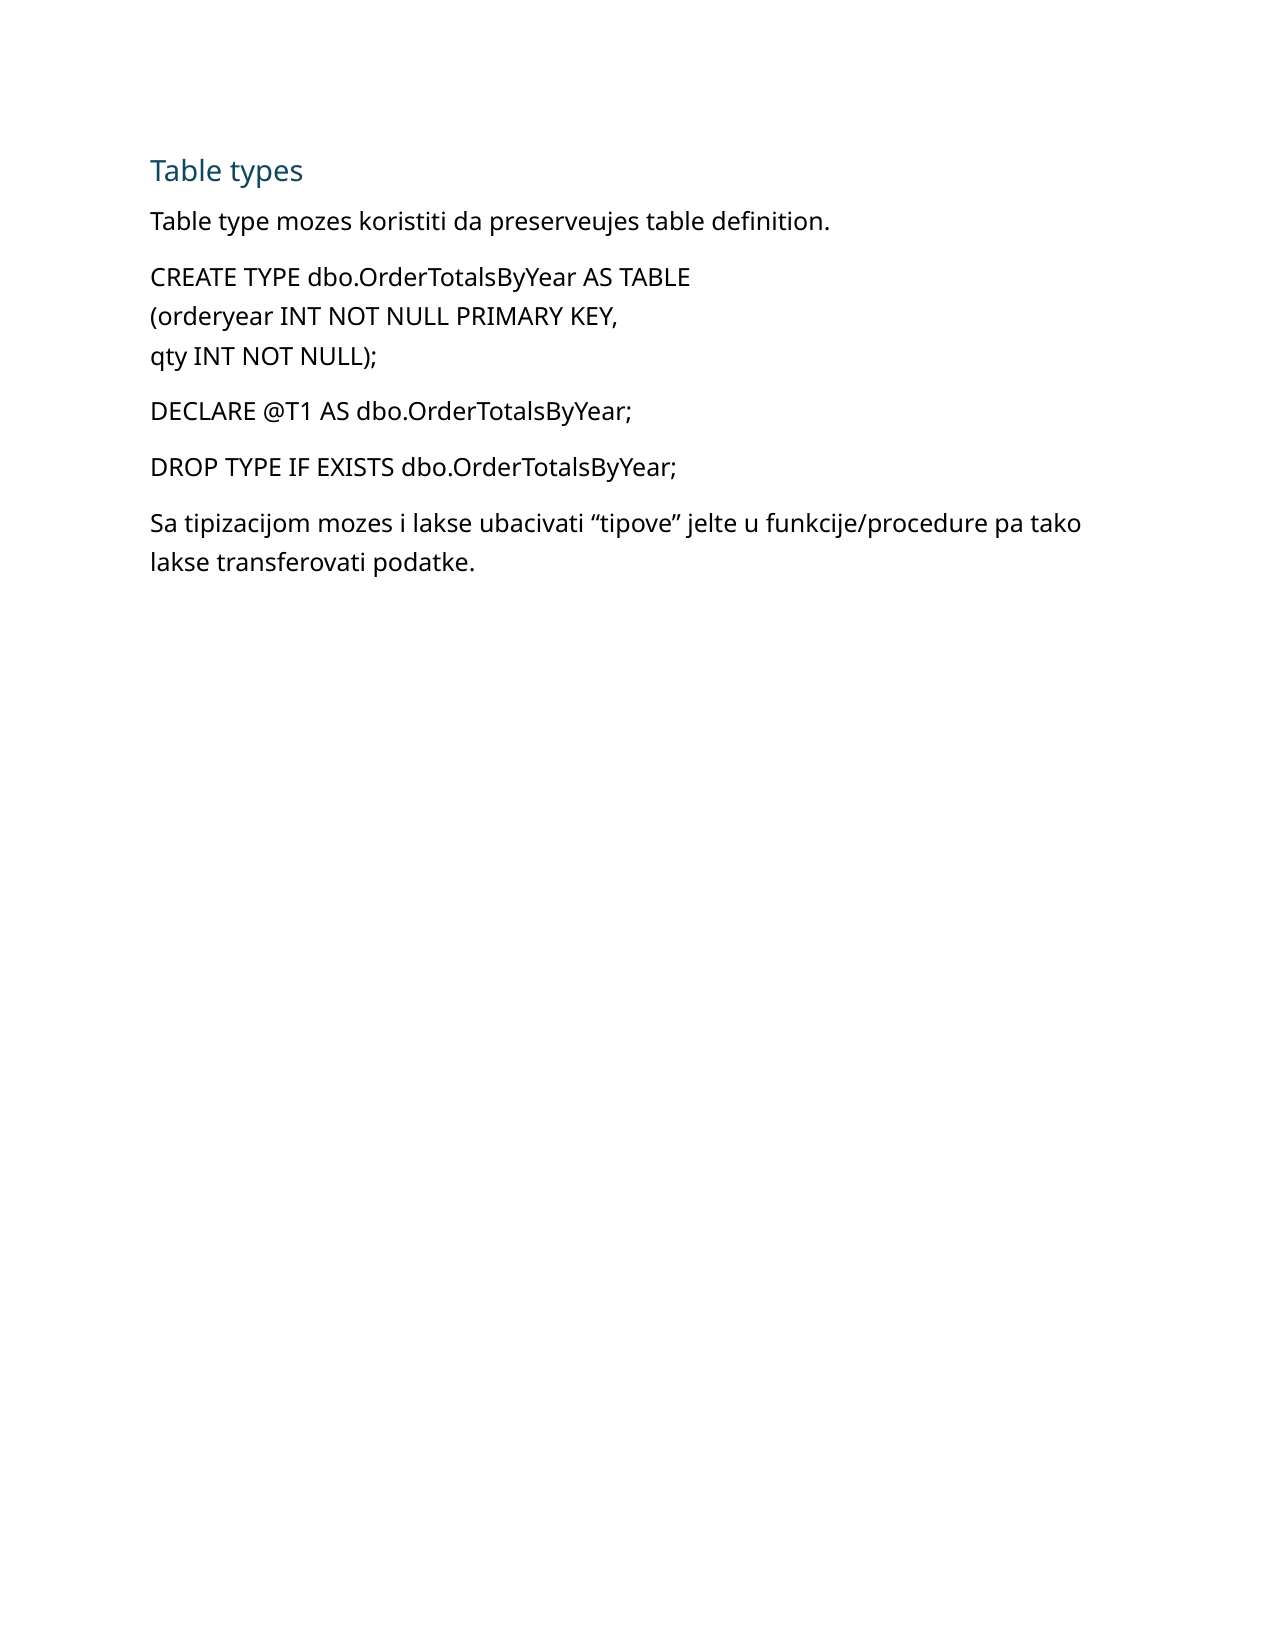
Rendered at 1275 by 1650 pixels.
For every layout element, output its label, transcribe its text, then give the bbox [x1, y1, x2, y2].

text Sa tipizacijom mozes i lakse ubacivati “tipove” jelte u funkcije/procedure pa tako lakse transferovati podatke. [150, 506, 1125, 579]
text Table type mozes koristiti da preserveujes table definition. [150, 204, 1125, 238]
text CREATE TYPE dbo.OrderTotalsByYear AS TABLE (orderyear INT NOT NULL PRIMARY KEY, qty INT NOT NULL); [150, 260, 1125, 372]
text DROP TYPE IF EXISTS dbo.OrderTotalsByYear; [150, 450, 1125, 484]
text DECLARE @T1 AS dbo.OrderTotalsByYear; [150, 394, 1125, 428]
subtitle Table types [150, 150, 1125, 190]
